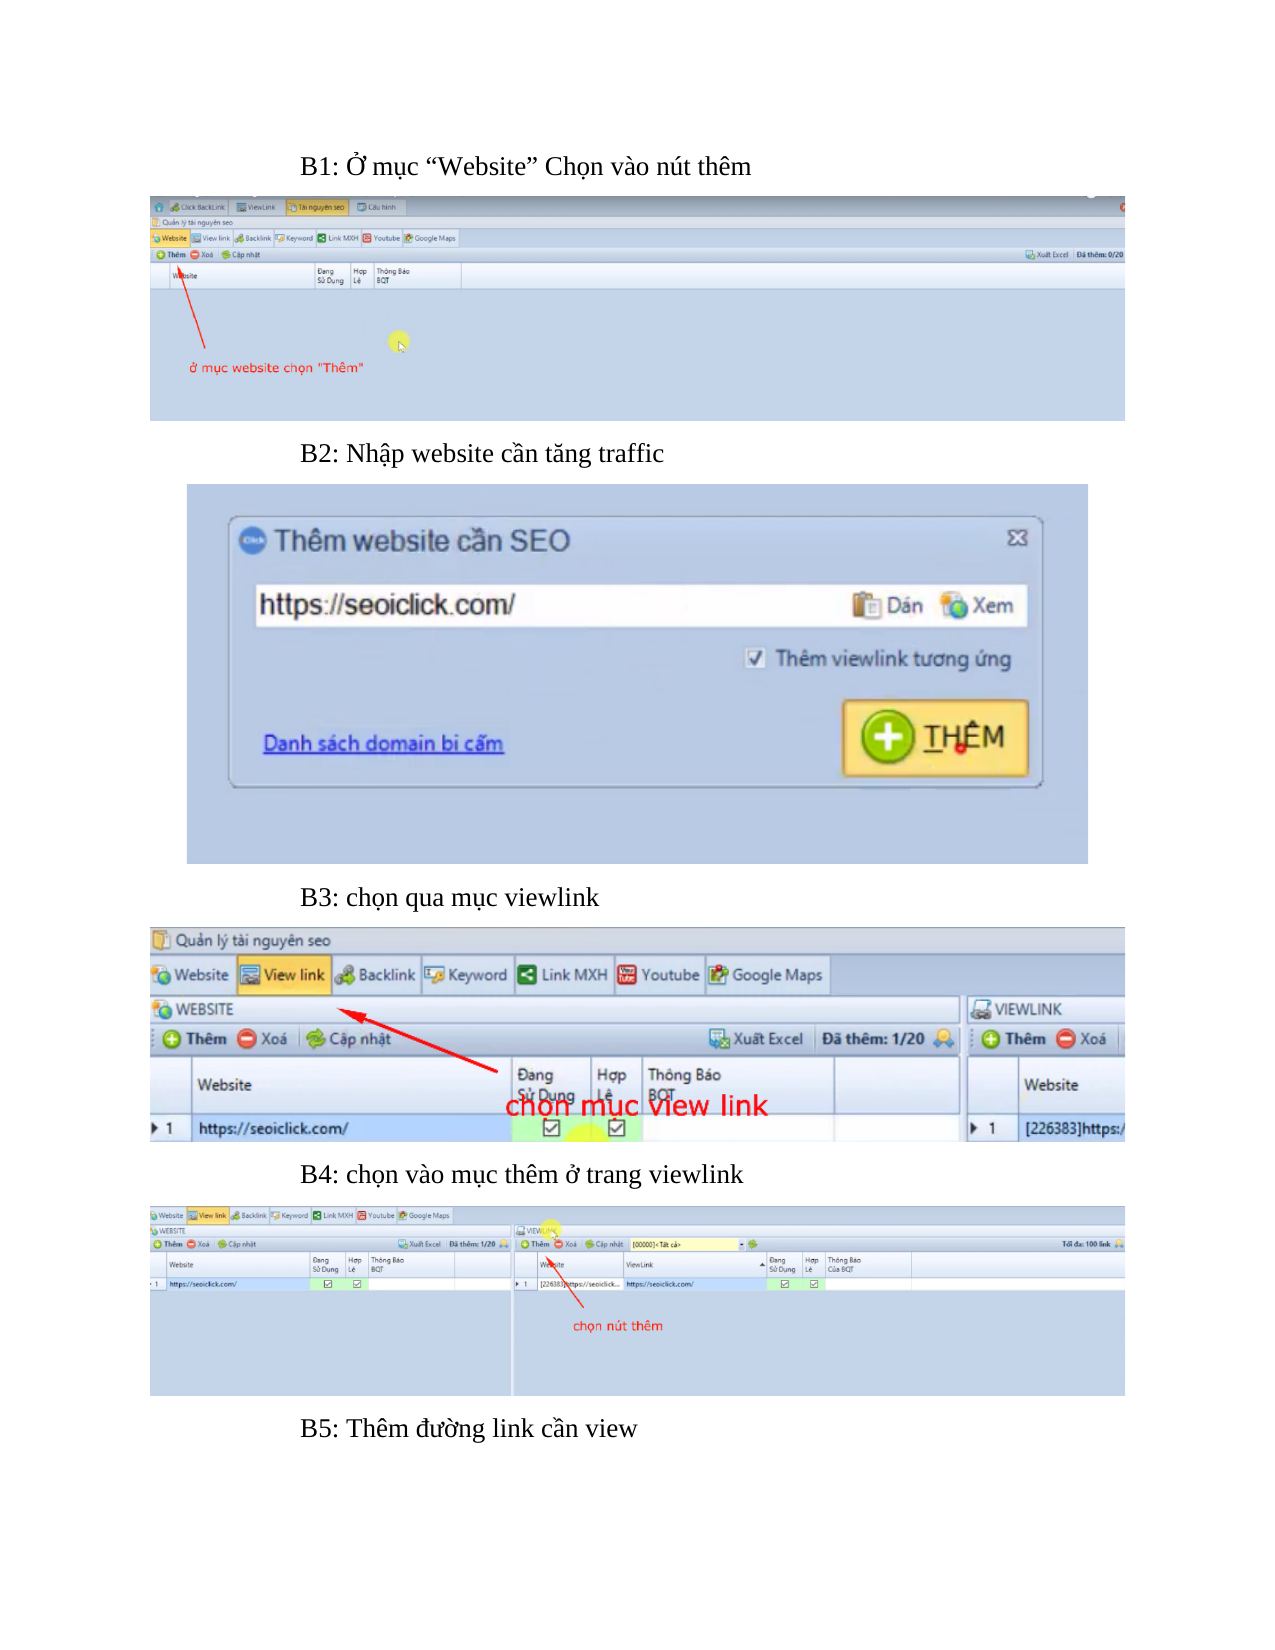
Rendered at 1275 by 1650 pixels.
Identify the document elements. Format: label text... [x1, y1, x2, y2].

picture [150, 196, 1125, 421]
text B5: Thêm đường link cần view [150, 1412, 1125, 1443]
text B1: Ở mục “Website” Chọn vào nút thêm [300, 150, 1125, 181]
picture [150, 927, 1125, 1142]
text B3: chọn qua mục viewlink [150, 881, 1125, 912]
text B2: Nhập website cần tăng traffic [150, 437, 1125, 468]
text B4: chọn vào mục thêm ở trang viewlink [150, 1158, 1125, 1206]
picture [150, 1206, 1125, 1396]
picture [186, 484, 1089, 864]
